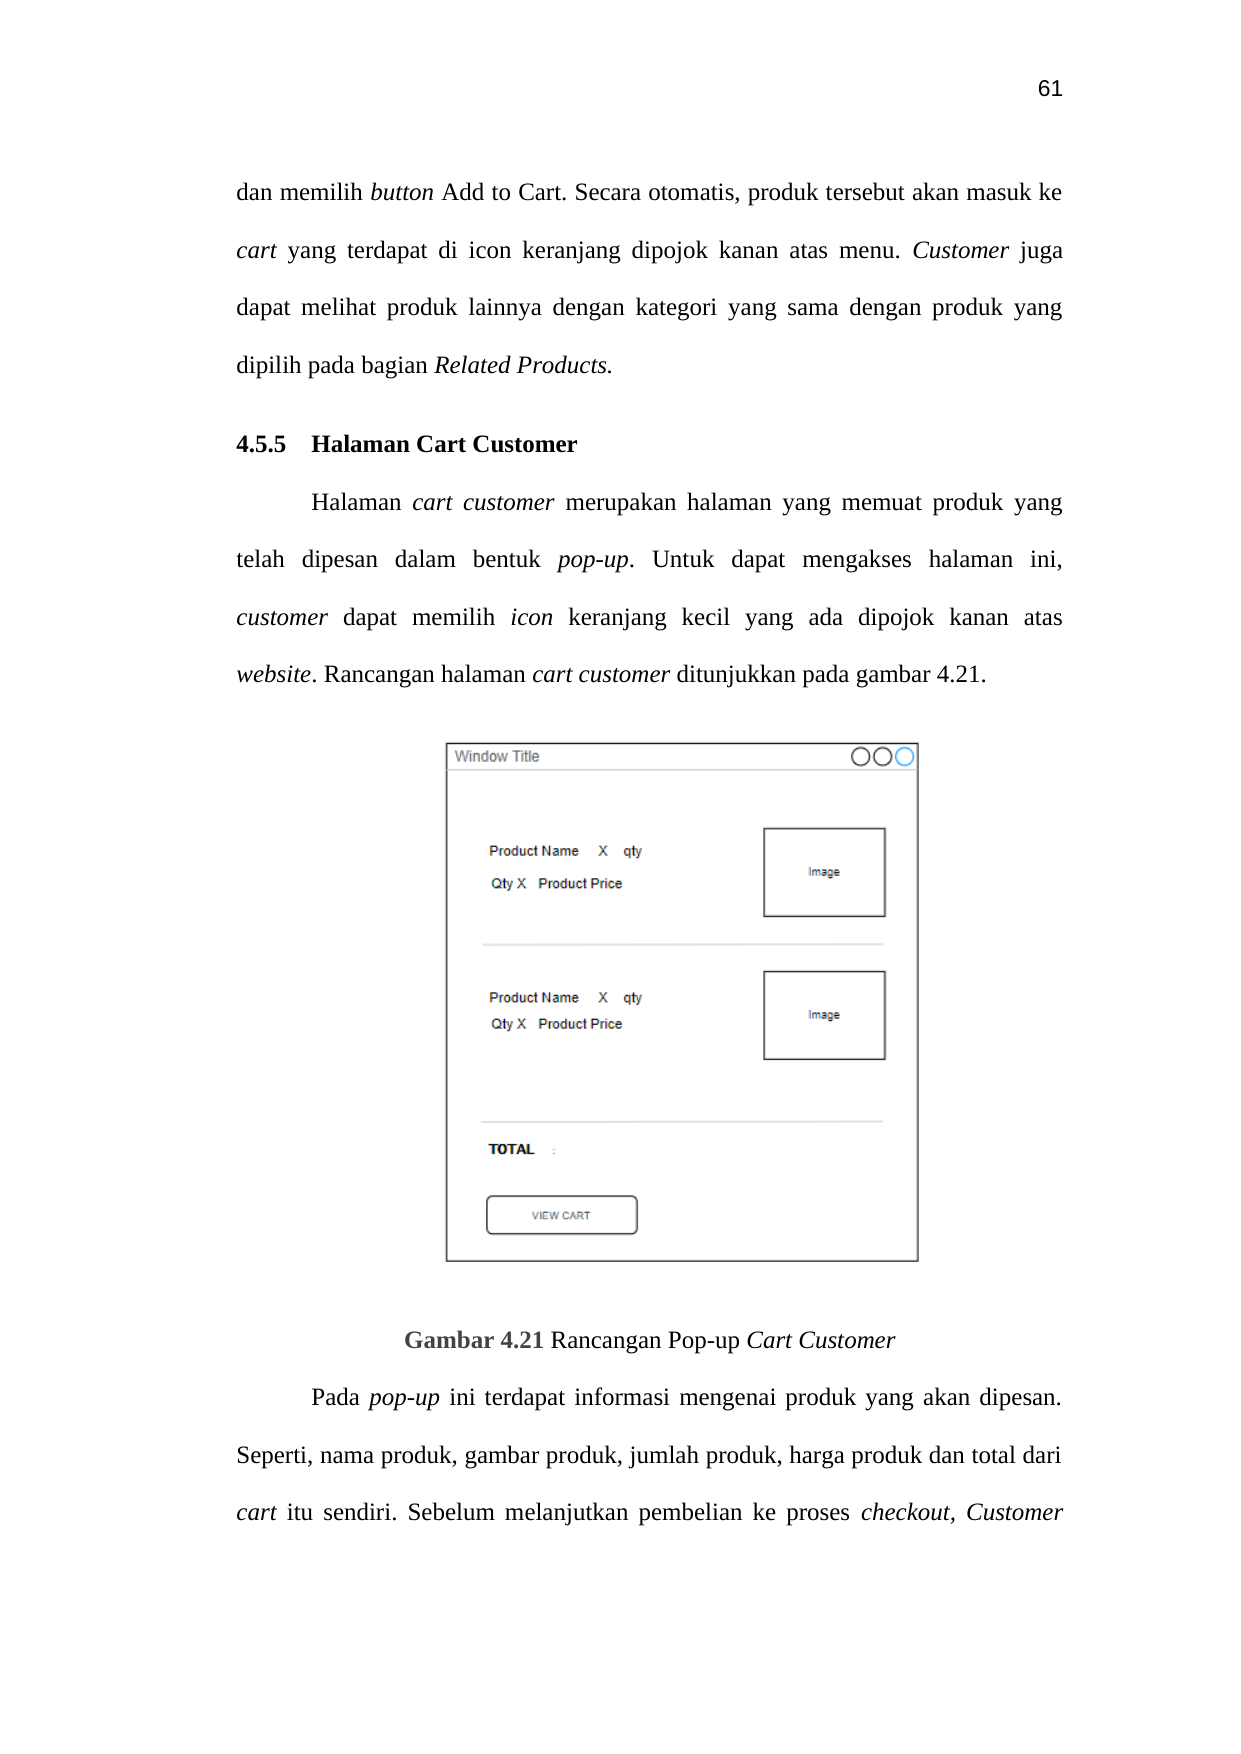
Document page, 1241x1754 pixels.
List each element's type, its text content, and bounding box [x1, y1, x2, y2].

picture [435, 738, 939, 1277]
text 4.5.5 Halaman Cart Customer [236, 429, 1063, 458]
text Halaman cart customer merupakan halaman yang memuat produk yang telah dipesan dalam bentuk pop-up. Untuk dapat mengakses halaman ini, customer dapat memilih icon keranjang kecil yang ada dipojok kanan atas website. Rancangan halaman cart customer ditunjukkan pada gambar 4.21. [236, 487, 1063, 688]
text Gambar 4.21 Rancangan Pop-up Cart Customer [236, 1325, 1063, 1353]
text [236, 177, 1063, 378]
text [236, 1382, 1063, 1526]
